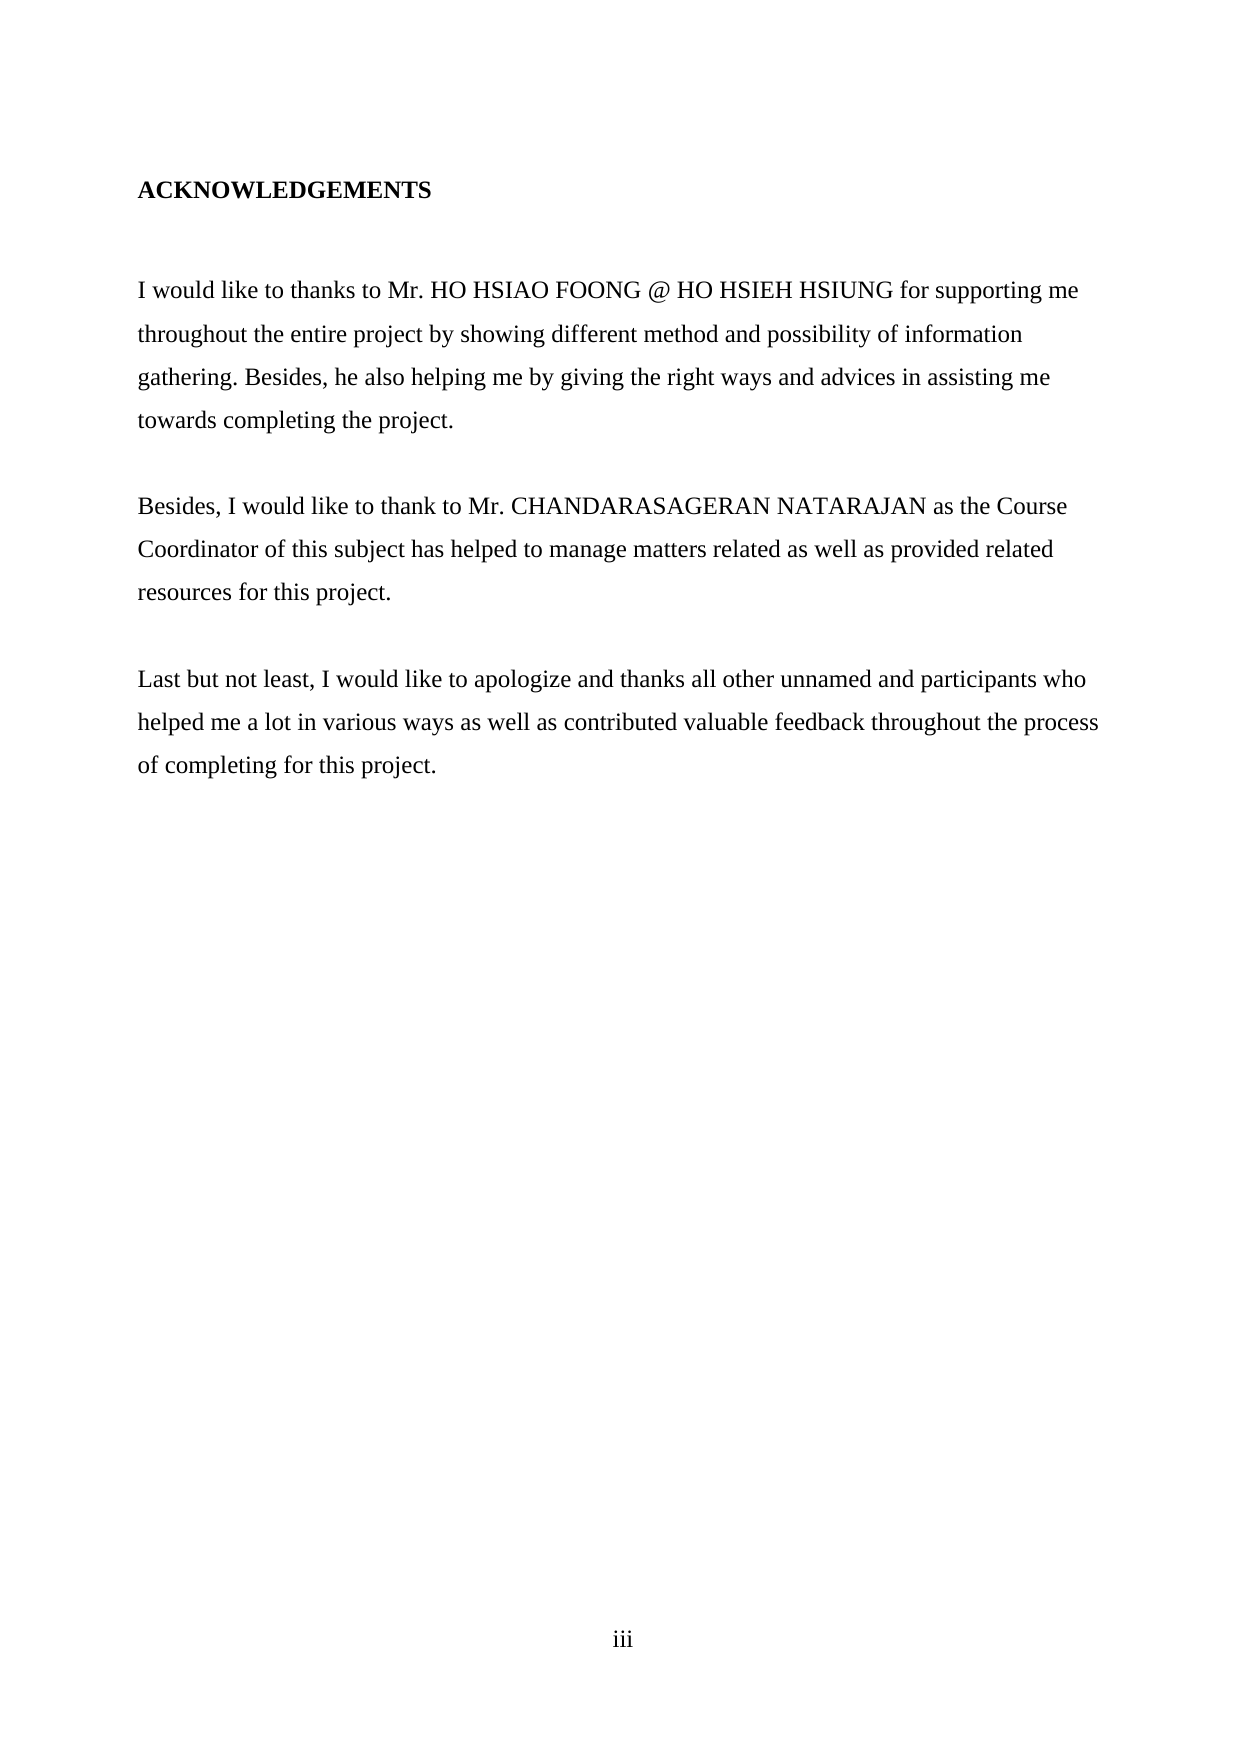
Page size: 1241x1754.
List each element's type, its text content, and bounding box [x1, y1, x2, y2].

subtitle ACKNOWLEDGEMENTS [137, 175, 918, 204]
text Besides, I would like to thank to Mr. CHANDARASAGERAN NATARAJAN as the Course Coordinator of this subject has helped to manage matters related as well as provided related resources for this project. [137, 491, 1103, 606]
text I would like to thanks to Mr. HO HSIAO FOONG @ HO HSIEH HSIUNG for supporting me throughout the entire project by showing different method and possibility of information gathering. Besides, he also helping me by giving the right ways and advices in assisting me towards completing the project. [137, 276, 1103, 434]
text Last but not least, I would like to apologize and thanks all other unnamed and participants who helped me a lot in various ways as well as contributed valuable feedback throughout the process of completing for this project. [137, 664, 1103, 779]
